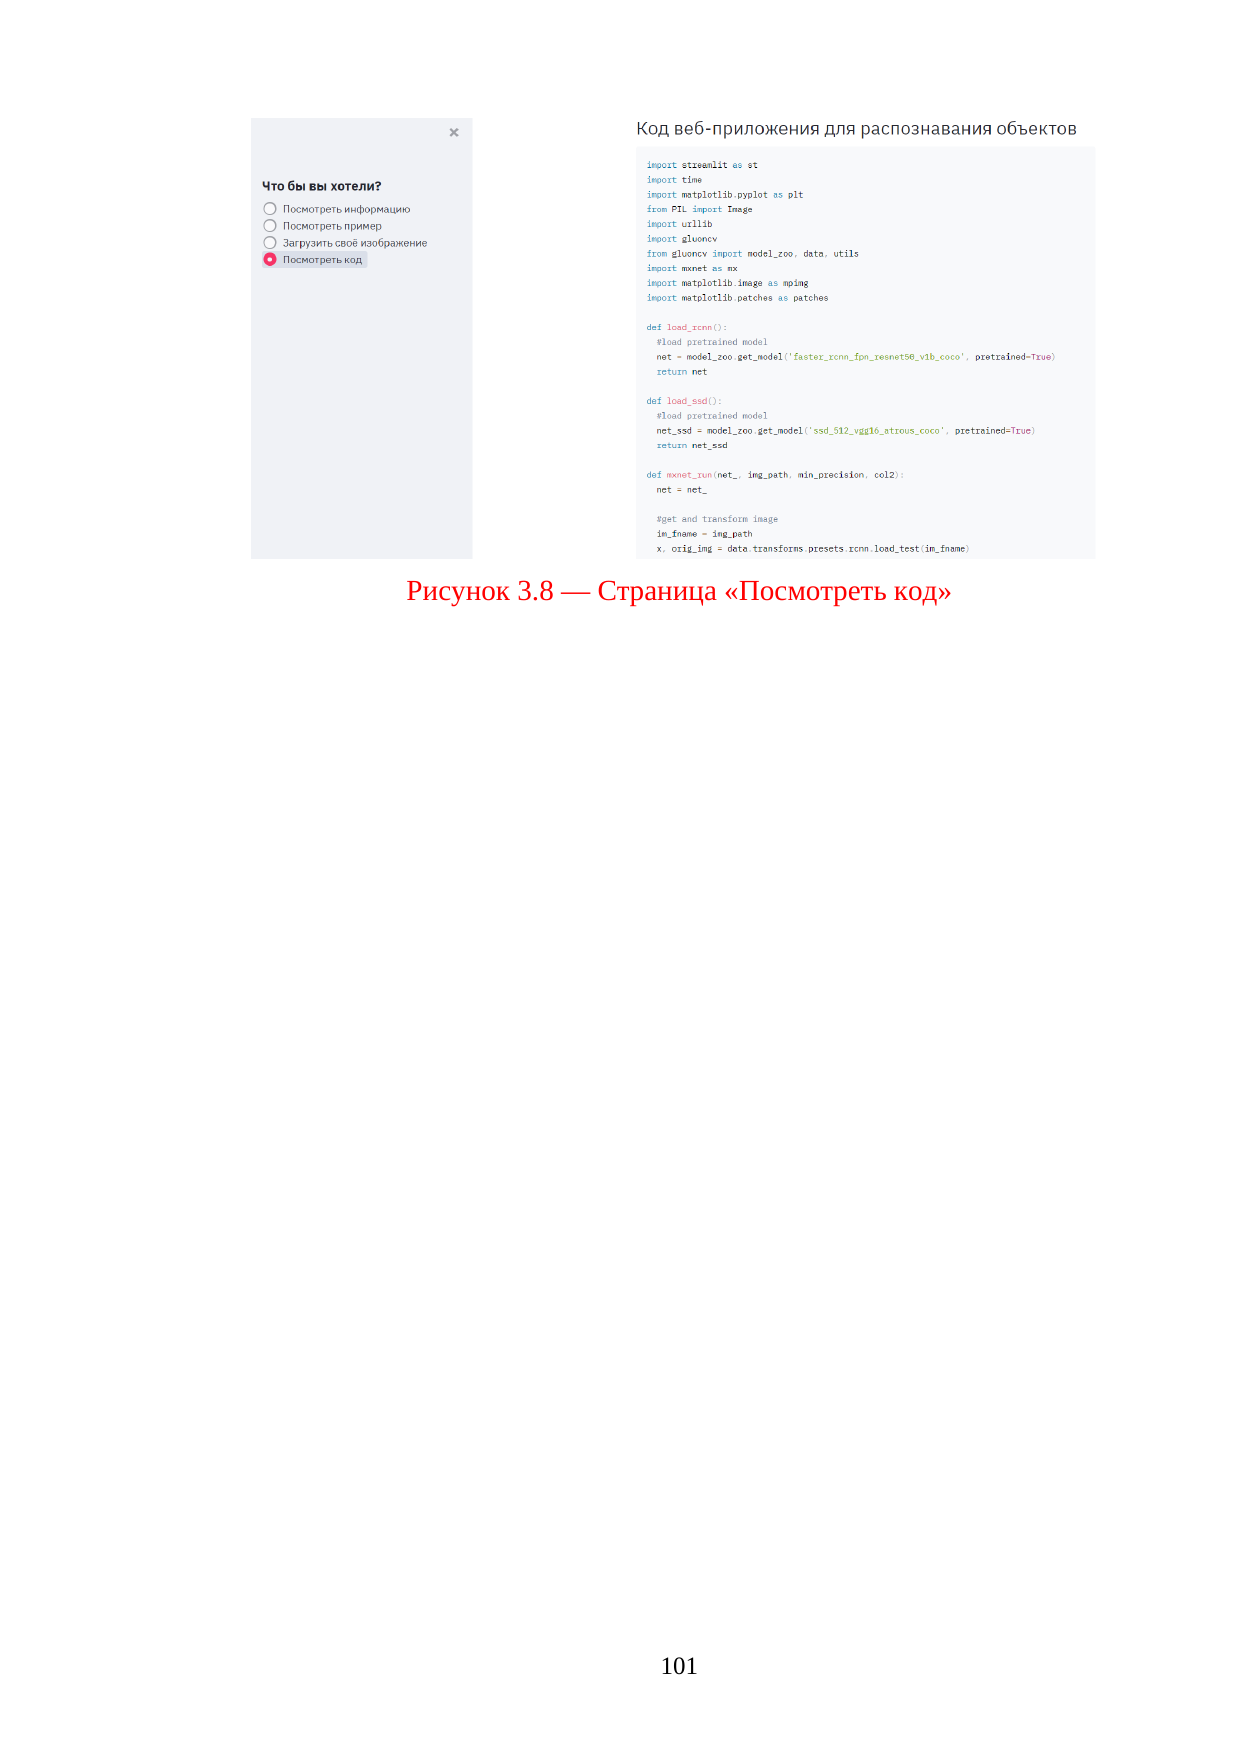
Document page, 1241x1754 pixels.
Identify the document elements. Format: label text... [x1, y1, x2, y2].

picture [251, 118, 1108, 559]
text Рисунок 3.8 — Страница «Посмотреть код» [177, 573, 1181, 607]
